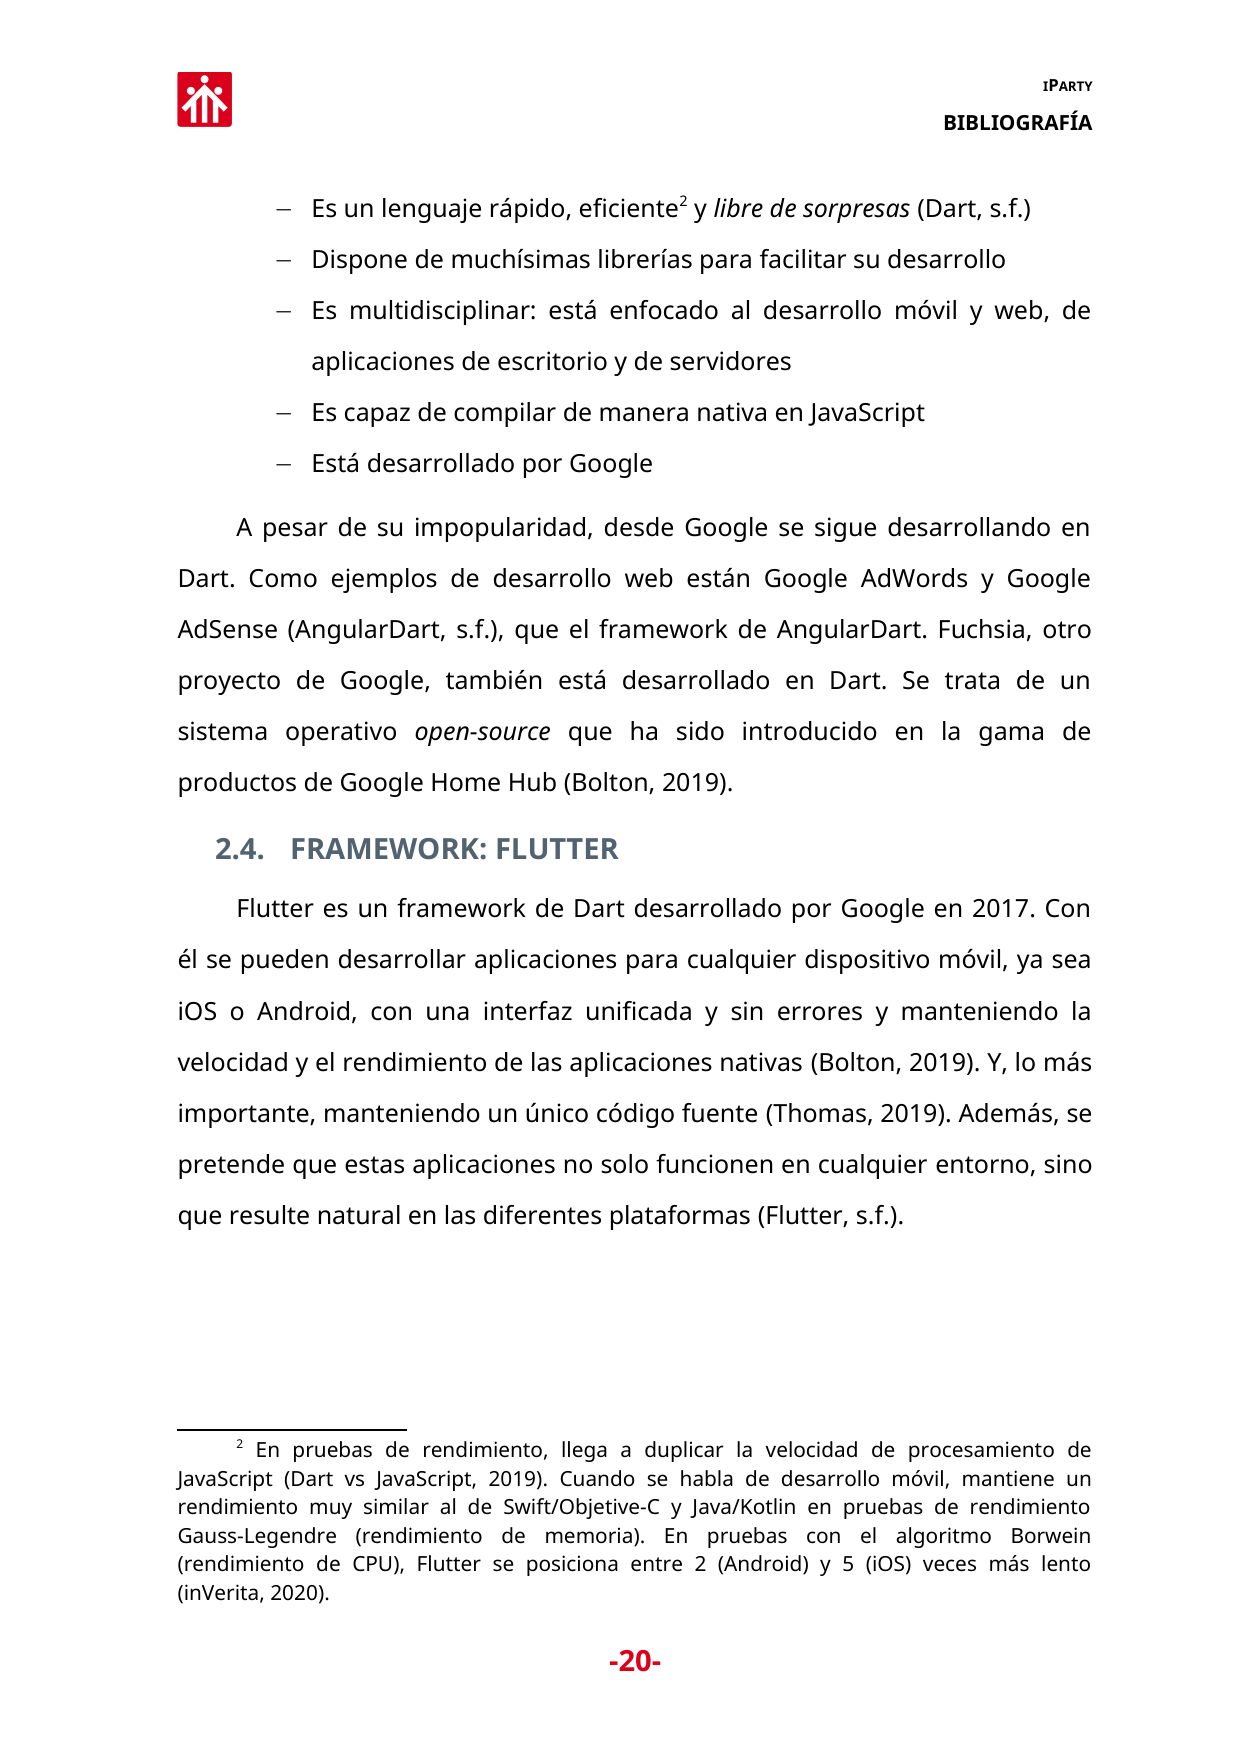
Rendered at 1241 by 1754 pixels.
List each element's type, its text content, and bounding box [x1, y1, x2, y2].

list Está desarrollado por Google [274, 446, 1092, 480]
list Es capaz de compilar de manera nativa en JavaScript [274, 395, 1092, 429]
list Dispone de muchísimas librerías para facilitar su desarrollo [274, 242, 1092, 276]
text A pesar de su impopularidad, desde Google se sigue desarrollando en Dart. Como ejemplos de desarrollo web están Google AdWords y Google AdSense, que el framework de AngularDart. Fuchsia, otro proyecto de Google, también está desarrollado en Dart. Se trata de un sistema operativo open-source que ha sido introducido en la gama de productos de Google Home Hub . [177, 510, 1092, 799]
list Es un lenguaje rápido, eficiente y libre de sorpresas [274, 191, 1092, 225]
text Flutter es un framework de Dart desarrollado por Google en 2017. Con él se pueden desarrollar aplicaciones para cualquier dispositivo móvil, ya sea iOS o Android, con una interfaz unificada y sin errores y manteniendo la velocidad y el rendimiento de las aplicaciones nativas . Y, lo más importante, manteniendo un único código fuente . Además, se pretende que estas aplicaciones no solo funcionen en cualquier entorno, sino que resulte natural en las diferentes plataformas . [177, 891, 1092, 1231]
picture [177, 72, 232, 127]
subtitle Framework: Flutter [215, 828, 1092, 868]
list Es multidisciplinar: está enfocado al desarrollo móvil y web, de aplicaciones de escritorio y de servidores [274, 293, 1092, 378]
